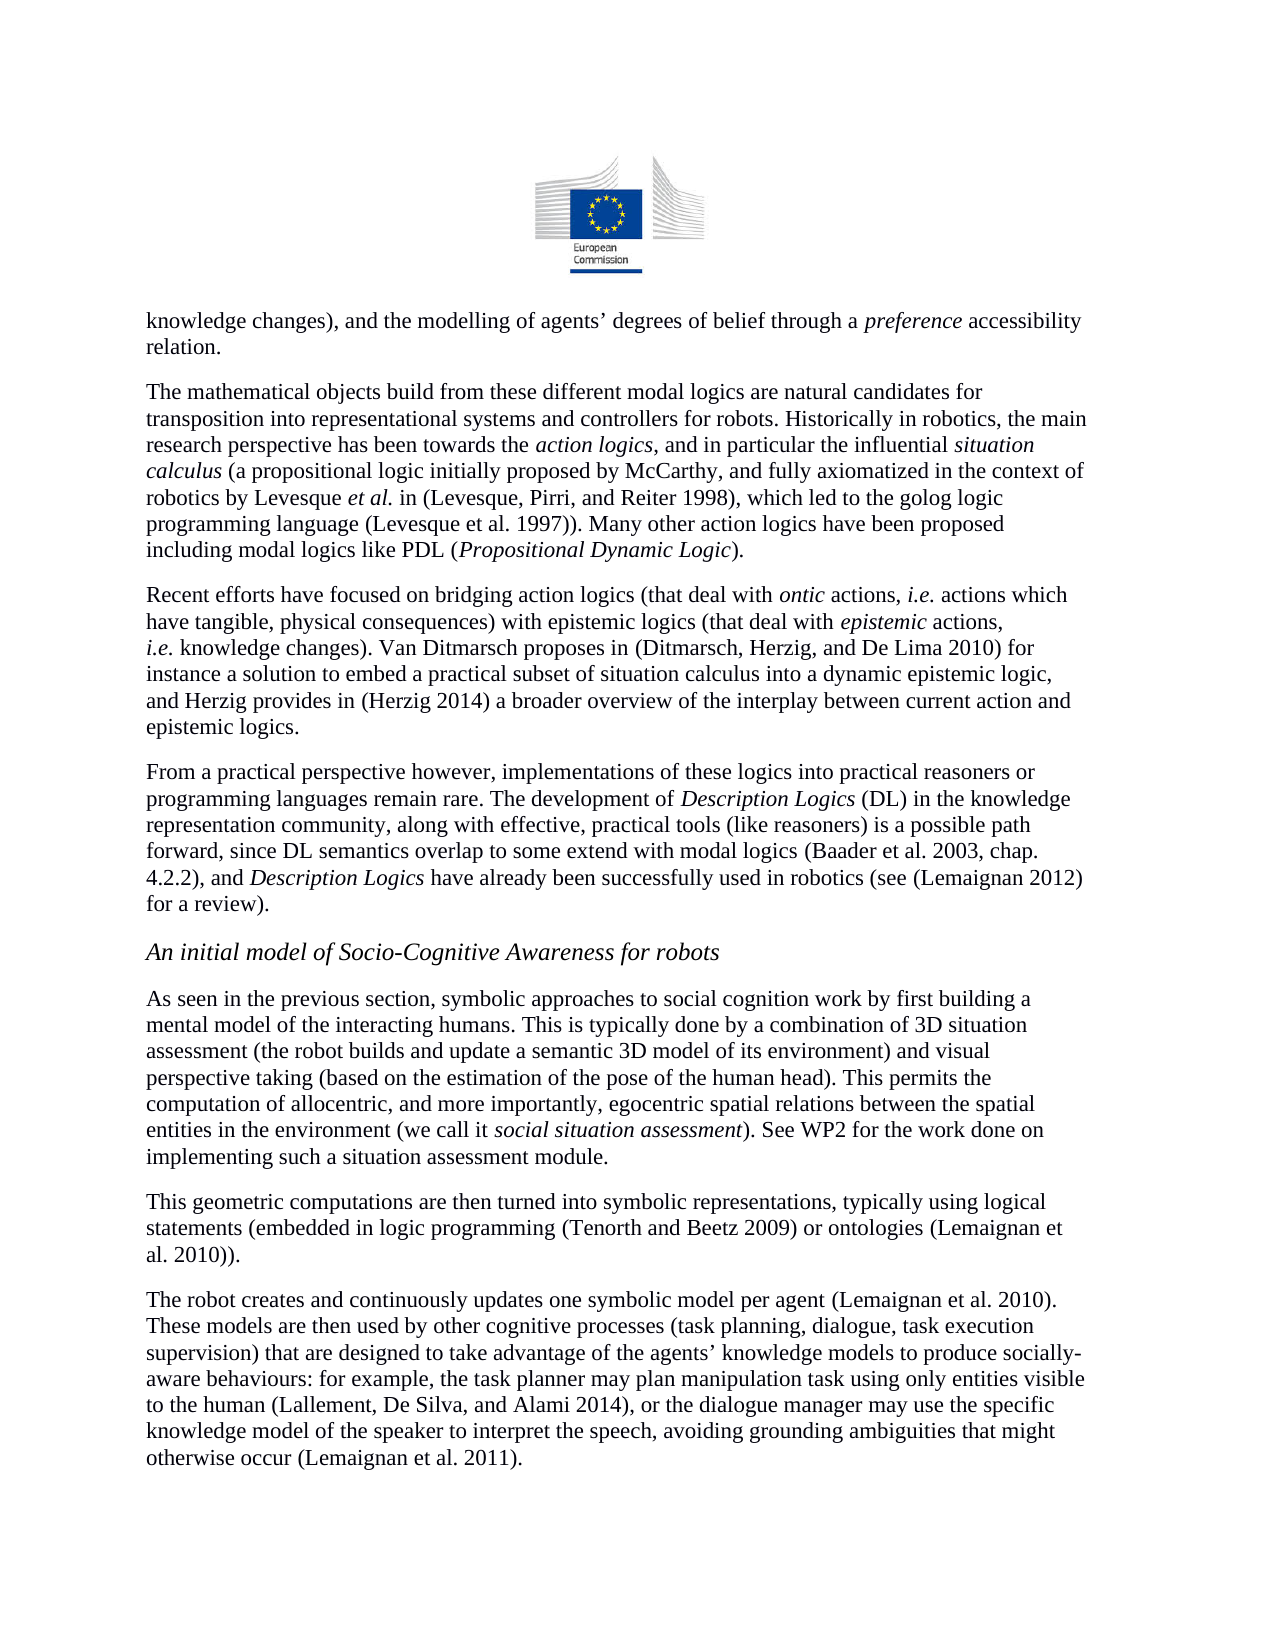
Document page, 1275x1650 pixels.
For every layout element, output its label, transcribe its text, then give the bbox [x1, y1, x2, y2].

text As seen in the previous section, symbolic approaches to social cognition work by first building a mental model of the interacting humans. This is typically done by a combination of 3D situation assessment (the robot builds and update a semantic 3D model of its environment) and visual perspective taking (based on the estimation of the pose of the human head). This permits the computation of allocentric, and more importantly, egocentric spatial relations between the spatial entities in the environment (we call it social situation assessment). See WP2 for the work done on implementing such a situation assessment module. [146, 985, 1090, 1169]
subtitle An initial model of Socio-Cognitive Awareness for robots [146, 937, 1090, 966]
text From a practical perspective however, implementations of these logics into practical reasoners or programming languages remain rare. The development of Description Logics (DL) in the knowledge representation community, along with effective, practical tools (like reasoners) is a possible path forward, since DL semantics overlap to some extend with modal logics (Baader et al. 2003, chap. 4.2.2), and Description Logics have already been successfully used in robotics (see (Lemaignan 2012) for a review). [146, 758, 1090, 916]
text Recent efforts have focused on bridging action logics (that deal with ontic actions, i.e. actions which have tangible, physical consequences) with epistemic logics (that deal with epistemic actions, i.e. knowledge changes). Van Ditmarsch proposes in (Ditmarsch, Herzig, and De Lima 2010) for instance a solution to embed a practical subset of situation calculus into a dynamic epistemic logic, and Herzig provides in (Herzig 2014) a broader overview of the interplay between current action and epistemic logics. [146, 581, 1090, 739]
picture [491, 150, 745, 278]
text This geometric computations are then turned into symbolic representations, typically using logical statements (embedded in logic programming (Tenorth and Beetz 2009) or ontologies (Lemaignan et al. 2010)). [146, 1188, 1090, 1267]
text The robot creates and continuously updates one symbolic model per agent (Lemaignan et al. 2010). These models are then used by other cognitive processes (task planning, dialogue, task execution supervision) that are designed to take advantage of the agents’ knowledge models to produce socially-aware behaviours: for example, the task planner may plan manipulation task using only entities visible to the human (Lallement, De Silva, and Alami 2014), or the dialogue manager may use the specific knowledge model of the speaker to interpret the speech, avoiding grounding ambiguities that might otherwise occur (Lemaignan et al. 2011). [146, 1286, 1090, 1470]
text The mathematical objects build from these different modal logics are natural candidates for transposition into representational systems and controllers for robots. Historically in robotics, the main research perspective has been towards the action logics, and in particular the influential situation calculus (a propositional logic initially proposed by McCarthy, and fully axiomatized in the context of robotics by Levesque et al. in (Levesque, Pirri, and Reiter 1998), which led to the golog logic programming language (Levesque et al. 1997)). Many other action logics have been proposed including modal logics like PDL (Propositional Dynamic Logic). [146, 378, 1090, 563]
